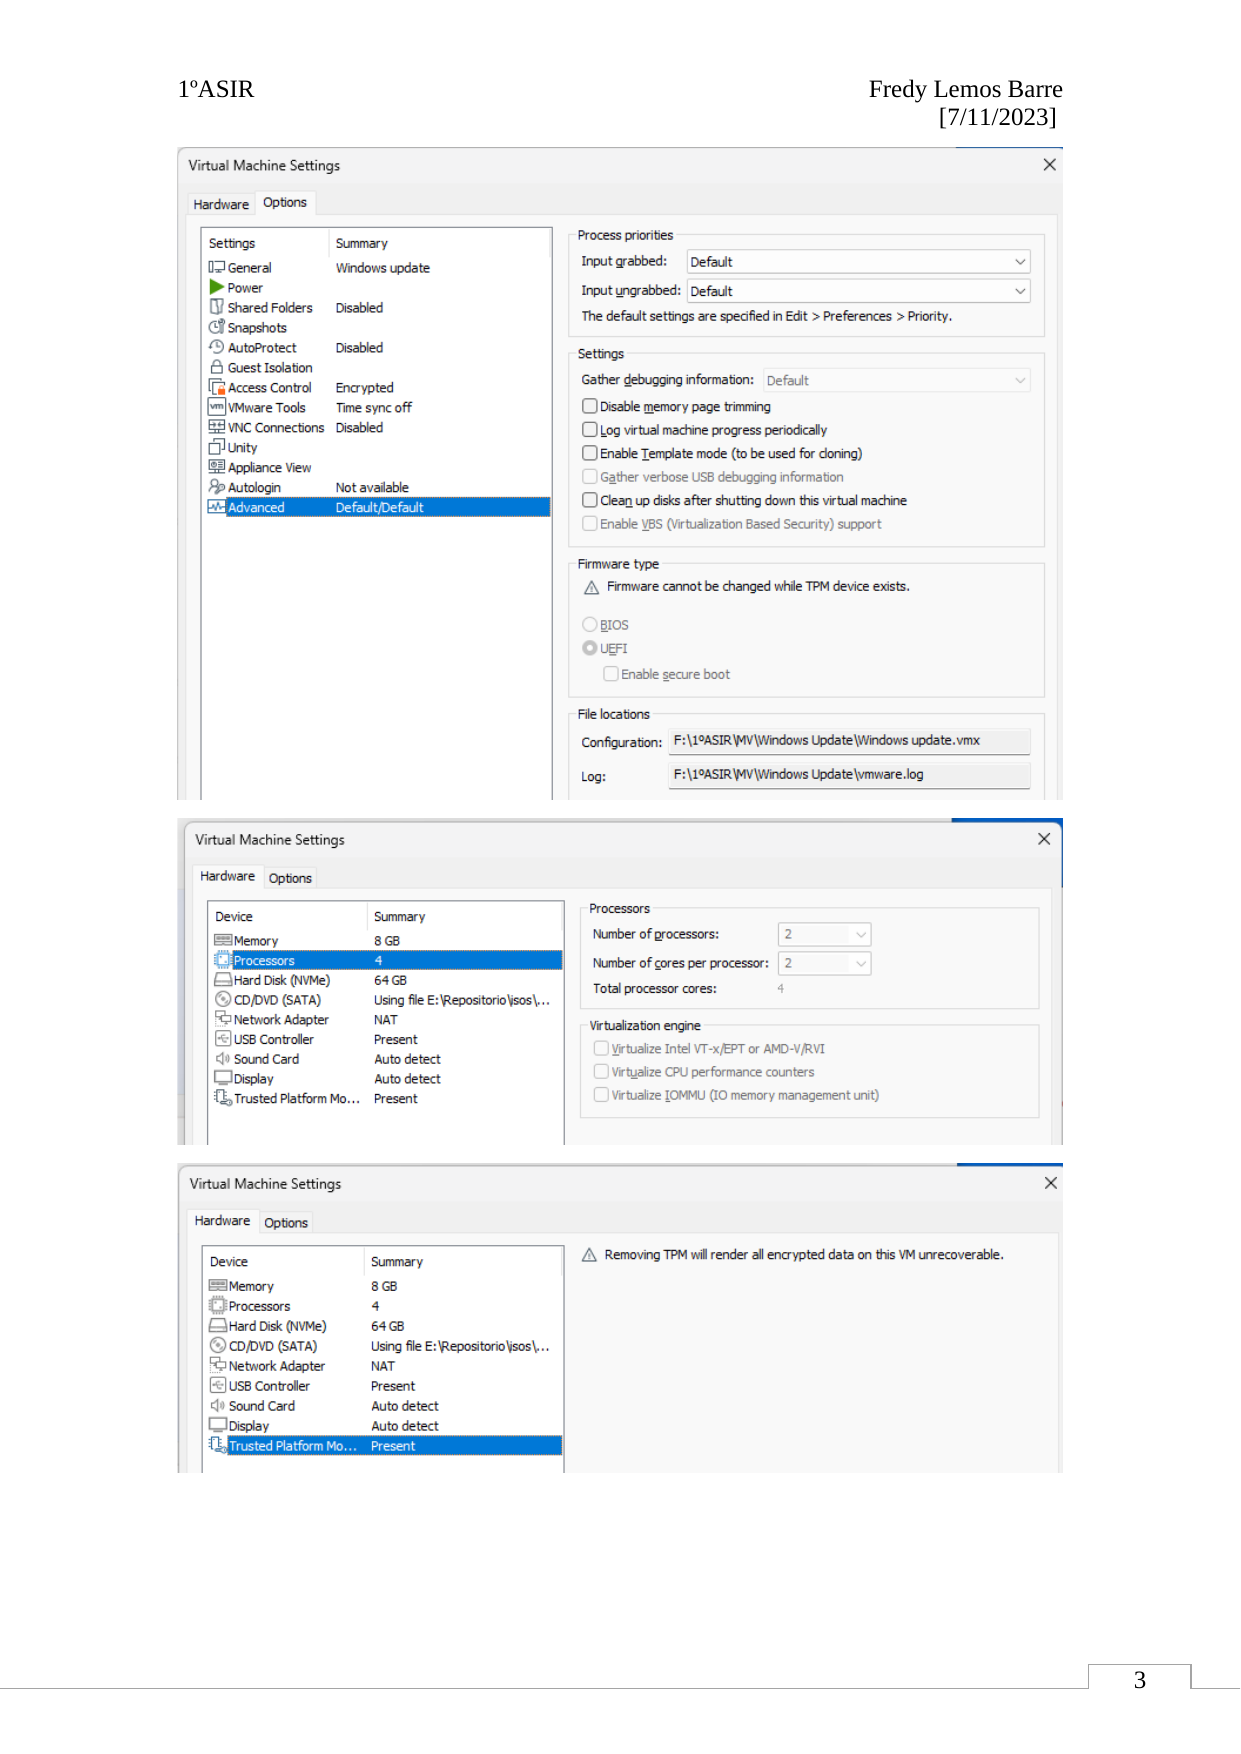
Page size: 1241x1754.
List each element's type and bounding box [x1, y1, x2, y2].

picture [177, 818, 1063, 1145]
picture [177, 147, 1063, 800]
picture [177, 1163, 1063, 1473]
